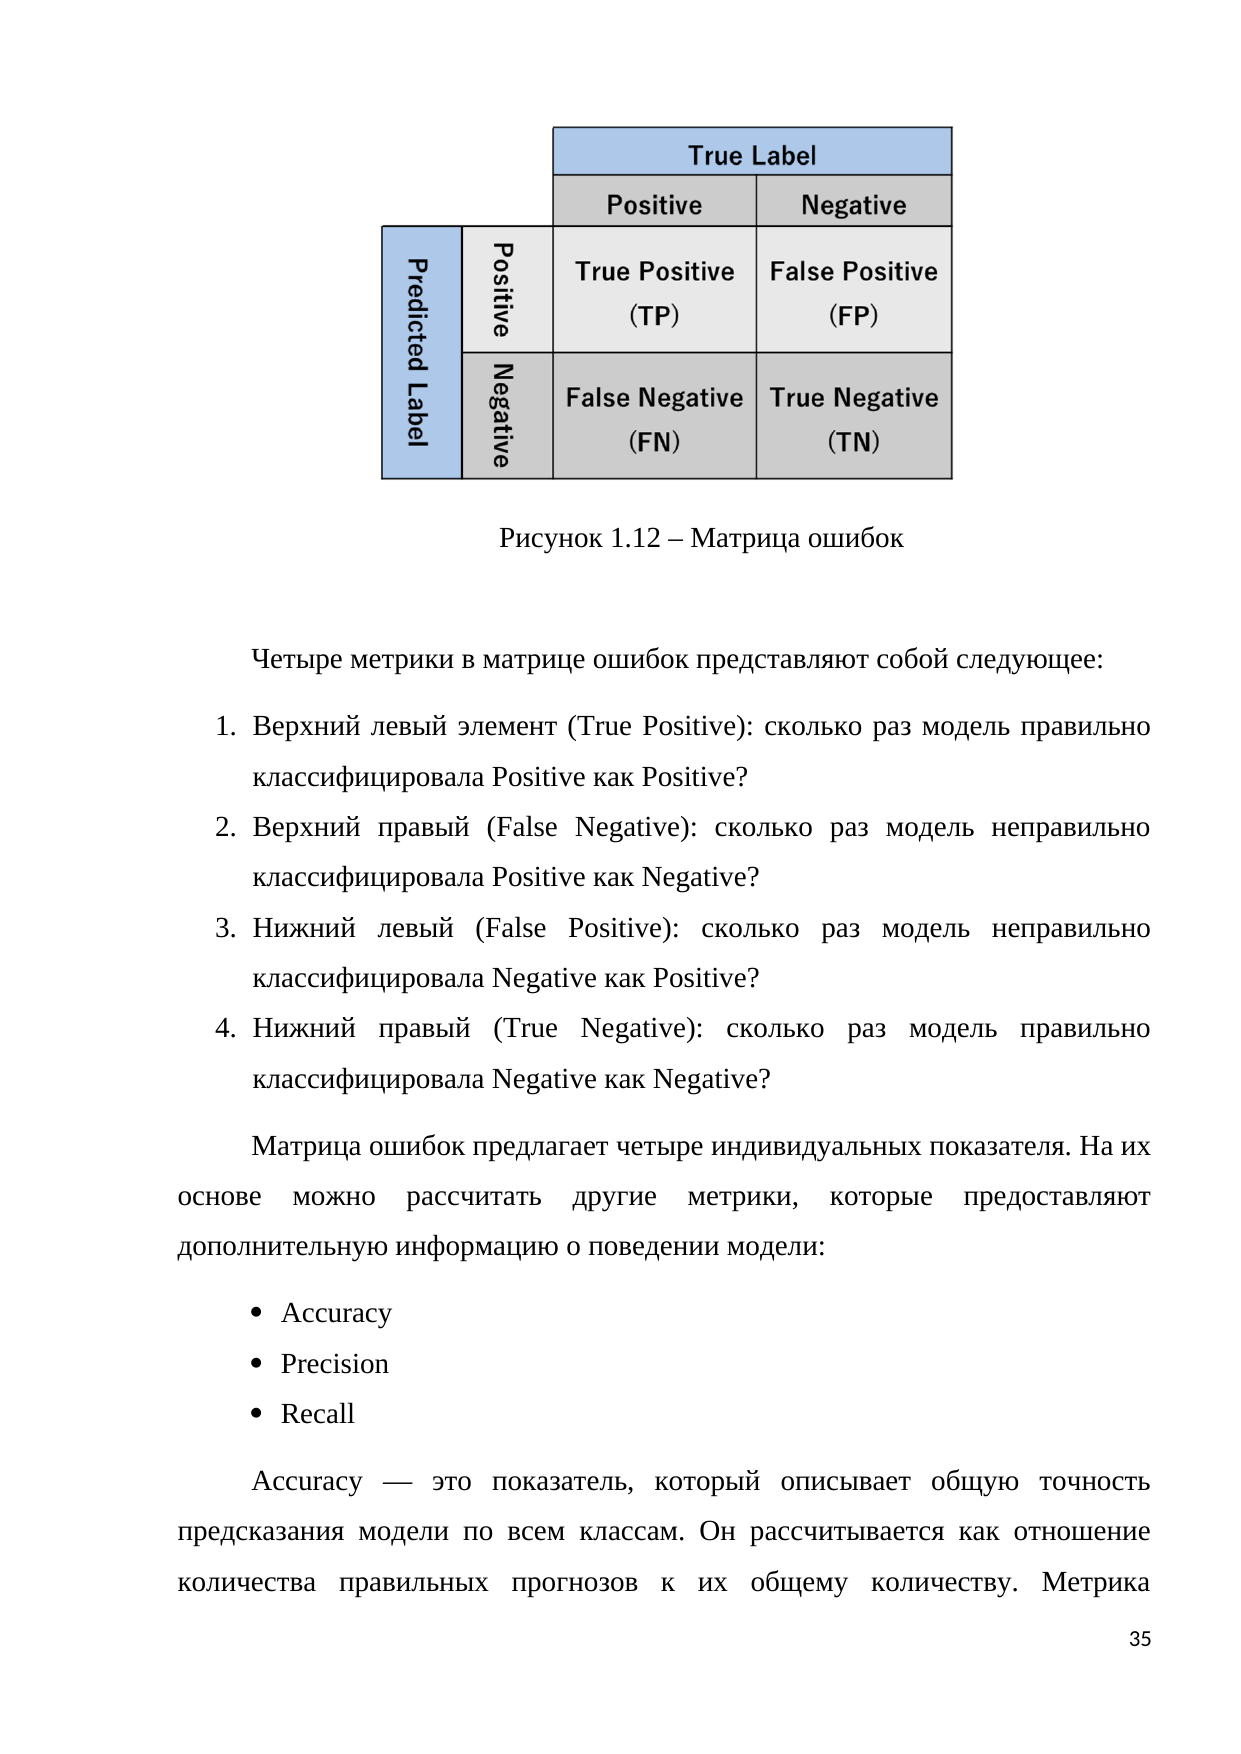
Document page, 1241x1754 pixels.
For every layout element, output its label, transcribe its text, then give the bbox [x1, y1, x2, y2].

picture [371, 118, 958, 490]
list Recall [251, 1396, 1152, 1430]
list Нижний правый (True Negative): сколько раз модель правильно классифицировала Negative как Negative? [215, 1010, 1152, 1094]
list Верхний правый (False Negative): сколько раз модель неправильно классифицировала Positive как Negative? [215, 809, 1152, 893]
list Accuracy [251, 1295, 1152, 1329]
text Четыре метрики в матрице ошибок представляют собой следующее: [177, 642, 1152, 675]
text Рисунок 1.12 – Матрица ошибок [177, 520, 1152, 554]
list Верхний левый элемент (True Positive): сколько раз модель правильно классифицировала Positive как Positive? [215, 708, 1152, 792]
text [177, 1463, 1152, 1597]
list Нижний левый (False Positive): сколько раз модель неправильно классифицировала Negative как Positive? [215, 910, 1152, 994]
list Precision [251, 1346, 1152, 1379]
text Матрица ошибок предлагает четыре индивидуальных показателя. На их основе можно рассчитать другие метрики, которые предоставляют дополнительную информацию о поведении модели: [177, 1128, 1152, 1262]
